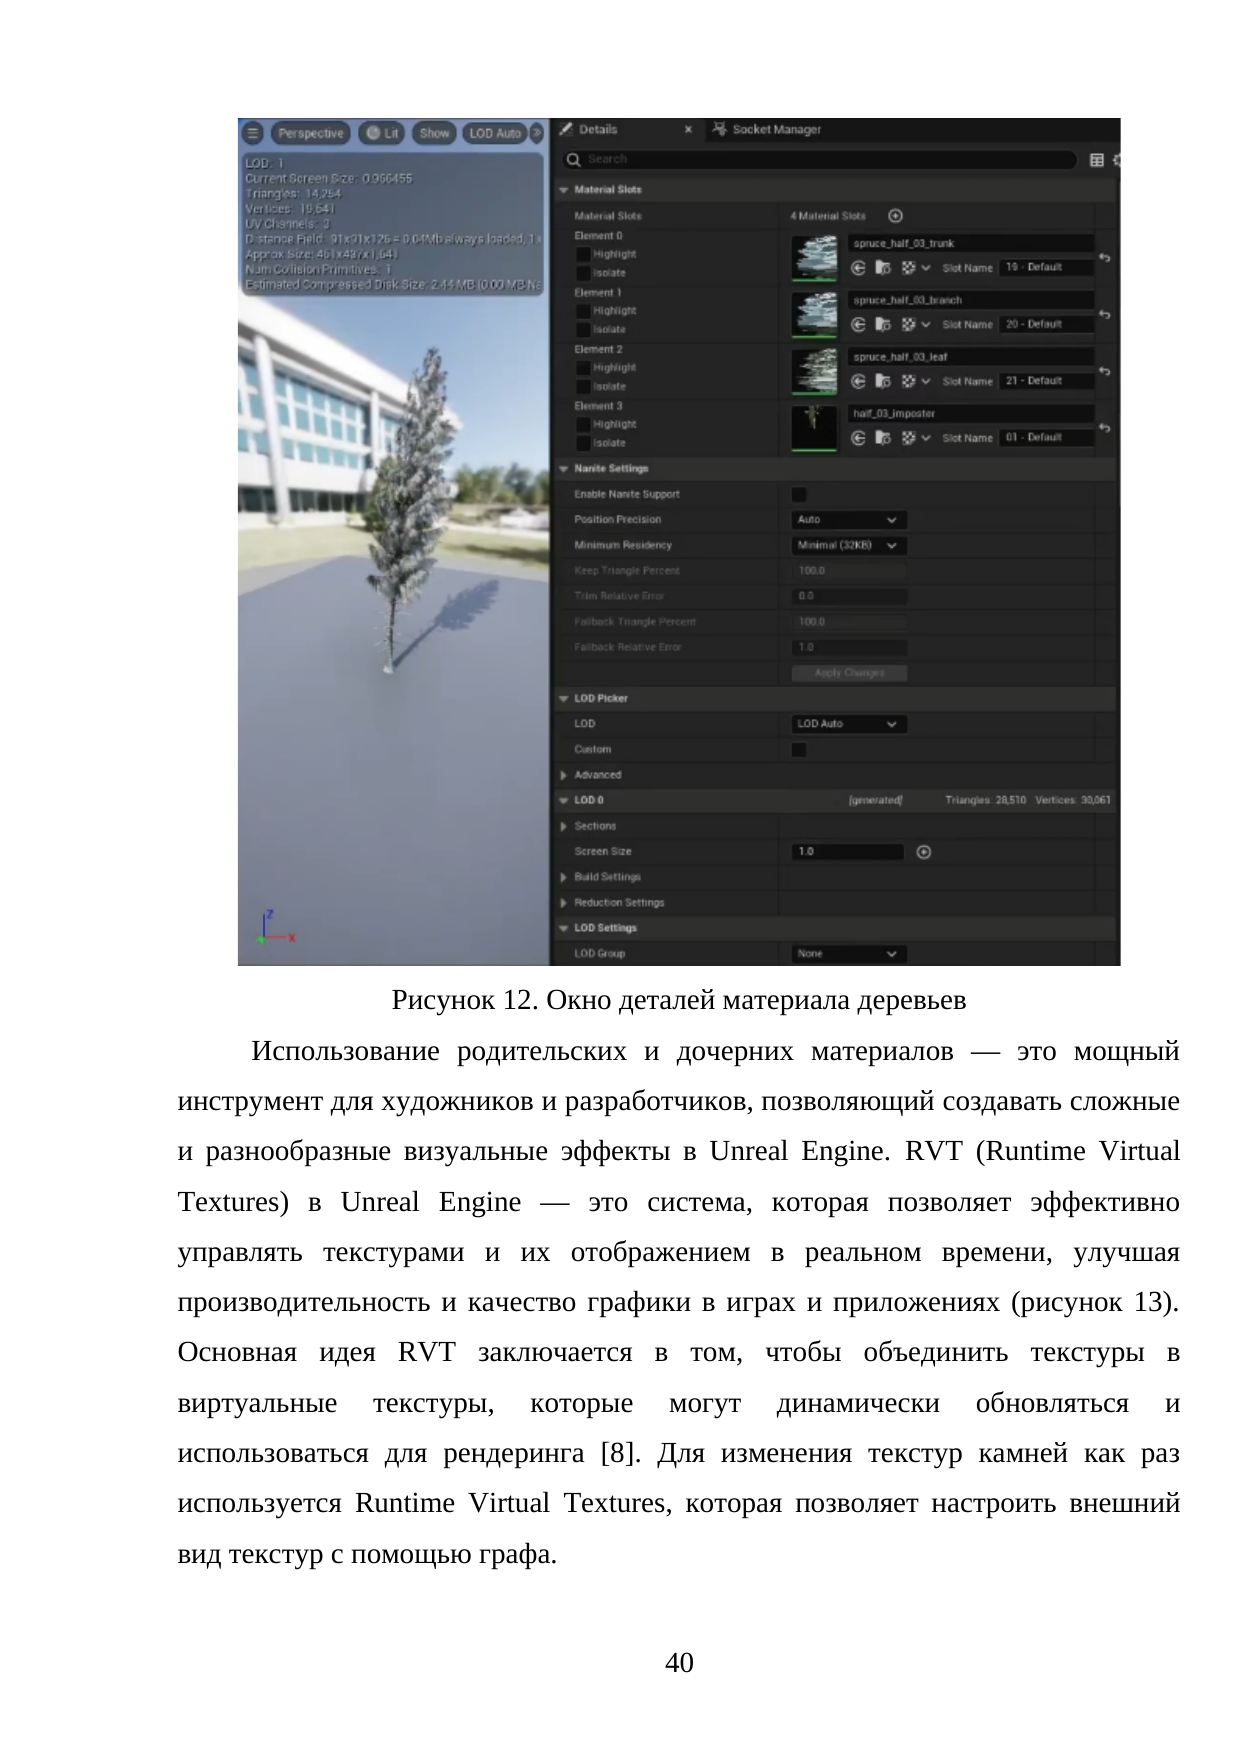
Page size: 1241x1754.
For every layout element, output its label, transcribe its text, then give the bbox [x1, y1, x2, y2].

picture [237, 118, 1121, 966]
text Рисунок 12. Окно деталей материала деревьев [177, 982, 1181, 1016]
text Использование родительских и дочерних материалов — это мощный инструмент для художников и разработчиков, позволяющий создавать сложные и разнообразные визуальные эффекты в Unreal Engine. RVT (Runtime Virtual Textures) в Unreal Engine — это система, которая позволяет эффективно управлять текстурами и их отображением в реальном времени, улучшая производительность и качество графики в играх и приложениях (рисунок 13). Основная идея RVT заключается в том, чтобы объединить текстуры в виртуальные текстуры, которые могут динамически обновляться и использоваться для рендеринга [8]. Для изменения текстур камней как раз используется Runtime Virtual Textures, которая позволяет настроить внешний вид текстур с помощью графа. [177, 1033, 1181, 1569]
